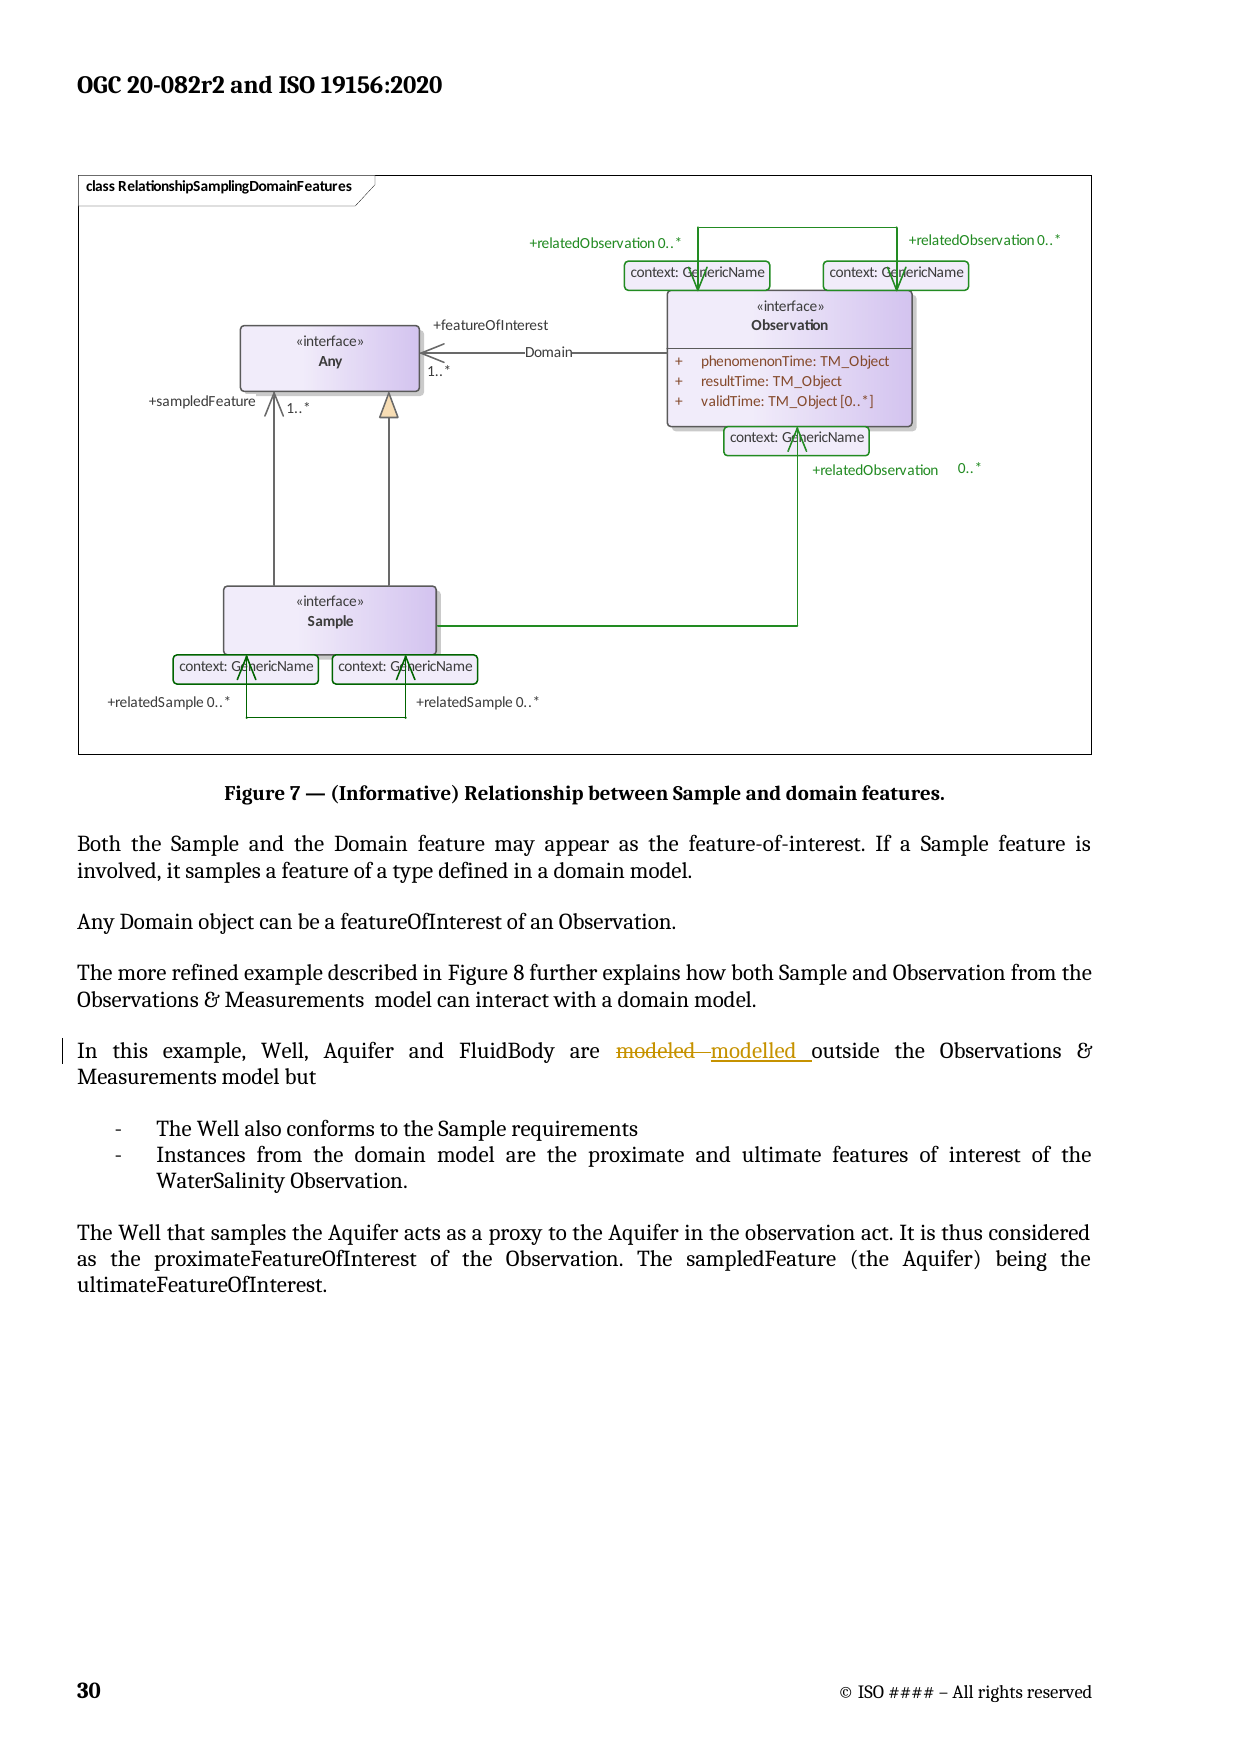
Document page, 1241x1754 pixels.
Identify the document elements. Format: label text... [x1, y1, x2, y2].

text Both the Sample and the Domain feature may appear as the feature-of-interest. If a Sample feature is involved, it samples a feature of a type defined in a domain model. [77, 831, 1092, 884]
text The Well that samples the Aquifer acts as a proxy to the Aquifer in the observation act. It is thus considered as the proximateFeatureOfInterest of the Observation. The sampledFeature (the Aquifer) being the ultimateFeatureOfInterest. [77, 1219, 1092, 1299]
text Figure — (Informative) Relationship between Sample and domain features. [77, 781, 1092, 806]
list Instances from the domain model are the proximate and ultimate features of interest of the WaterSalinity Observation. [114, 1142, 1092, 1194]
text The more refined example described in Figure 7 further explains how both Sample and Observation from the Observations & Measurements model can interact with a domain model. [77, 960, 1092, 1013]
text Any Domain object can be a featureOfInterest of an Observation. [77, 909, 1092, 935]
text In this example, Well, Aquifer and FluidBody are outside the Observations & Measurements model but [77, 1038, 1092, 1091]
list The Well also conforms to the Sample requirements [114, 1116, 1092, 1142]
